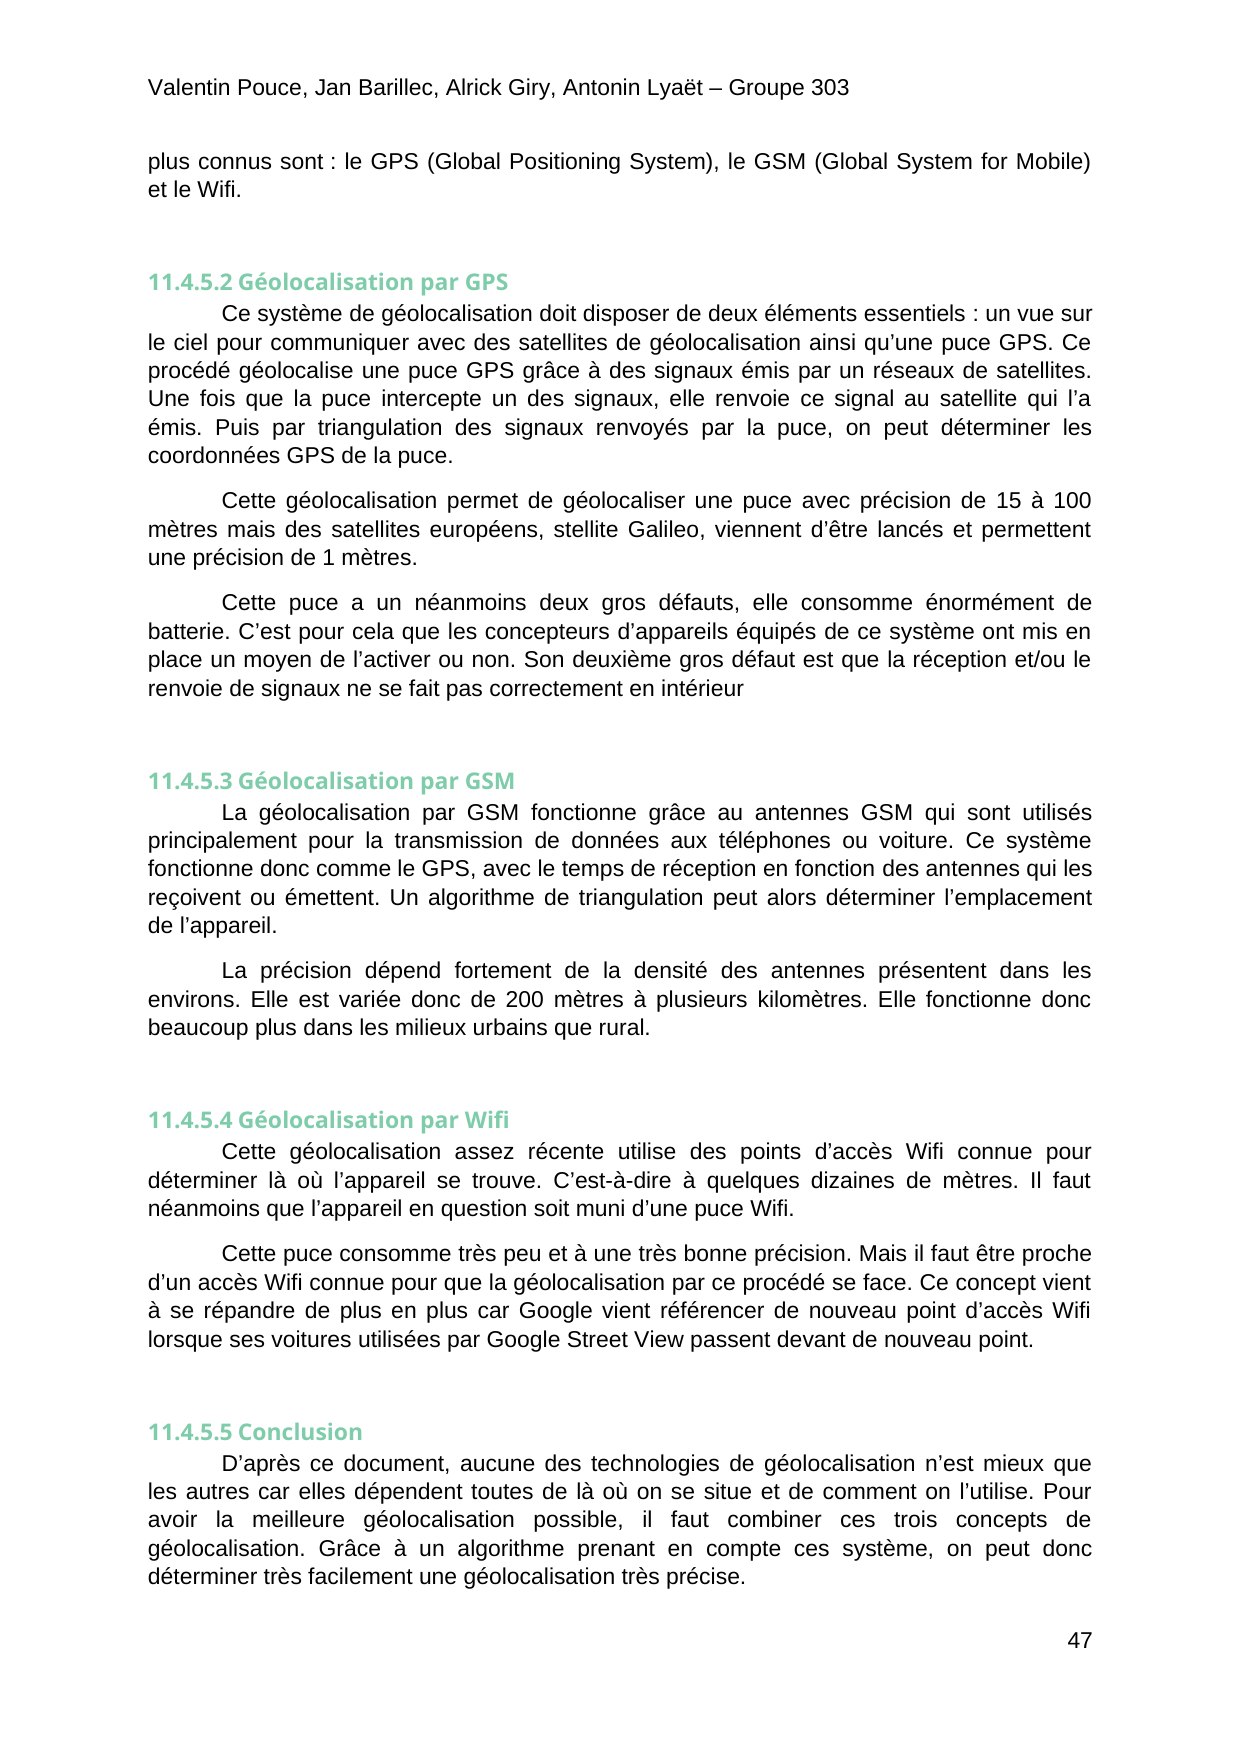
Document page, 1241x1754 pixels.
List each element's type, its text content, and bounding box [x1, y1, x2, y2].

subtitle Conclusion [148, 1416, 1093, 1447]
text La précision dépend fortement de la densité des antennes présentent dans les environs. Elle est variée donc de 200 mètres à plusieurs kilomètres. Elle fonctionne donc beaucoup plus dans les milieux urbains que rural. [148, 957, 1093, 1041]
text D’après ce document, aucune des technologies de géolocalisation n’est mieux que les autres car elles dépendent toutes de là où on se situe et de comment on l’utilise. Pour avoir la meilleure géolocalisation possible, il faut combiner ces trois concepts de géolocalisation. Grâce à un algorithme prenant en compte ces système, on peut donc déterminer très facilement une géolocalisation très précise. [148, 1449, 1093, 1589]
subtitle Géolocalisation par GSM [148, 765, 1093, 796]
subtitle Géolocalisation par Wifi [148, 1104, 1093, 1136]
text Ce système de géolocalisation doit disposer de deux éléments essentiels : un vue sur le ciel pour communiquer avec des satellites de géolocalisation ainsi qu’une puce GPS. Ce procédé géolocalise une puce GPS grâce à des signaux émis par un réseaux de satellites. Une fois que la puce intercepte un des signaux, elle renvoie ce signal au satellite qui l’a émis. Puis par triangulation des signaux renvoyés par la puce, on peut déterminer les coordonnées GPS de la puce. [148, 300, 1093, 468]
text Cette géolocalisation permet de géolocaliser une puce avec précision de 15 à 100 mètres mais des satellites européens, stellite Galileo, viennent d’être lancés et permettent une précision de 1 mètres. [148, 487, 1093, 571]
text La géolocalisation par GSM fonctionne grâce au antennes GSM qui sont utilisés principalement pour la transmission de données aux téléphones ou voiture. Ce système fonctionne donc comme le GPS, avec le temps de réception en fonction des antennes qui les reçoivent ou émettent. Un algorithme de triangulation peut alors déterminer l’emplacement de l’appareil. [148, 798, 1093, 939]
subtitle Géolocalisation par GPS [148, 266, 1093, 297]
text Cette géolocalisation assez récente utilise des points d’accès Wifi connue pour déterminer là où l’appareil se trouve. C’est-à-dire à quelques dizaines de mètres. Il faut néanmoins que l’appareil en question soit muni d’une puce Wifi. [148, 1138, 1093, 1221]
text Cette puce consomme très peu et à une très bonne précision. Mais il faut être proche d’un accès Wifi connue pour que la géolocalisation par ce procédé se face. Ce concept vient à se répandre de plus en plus car Google vient référencer de nouveau point d’accès Wifi lorsque ses voitures utilisées par Google Street View passent devant de nouveau point. [148, 1240, 1093, 1352]
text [148, 148, 1093, 202]
text Cette puce a un néanmoins deux gros défauts, elle consomme énormément de batterie. C’est pour cela que les concepteurs d’appareils équipés de ce système ont mis en place un moyen de l’activer ou non. Son deuxième gros défaut est que la réception et/ou le renvoie de signaux ne se fait pas correctement en intérieur [148, 589, 1093, 701]
